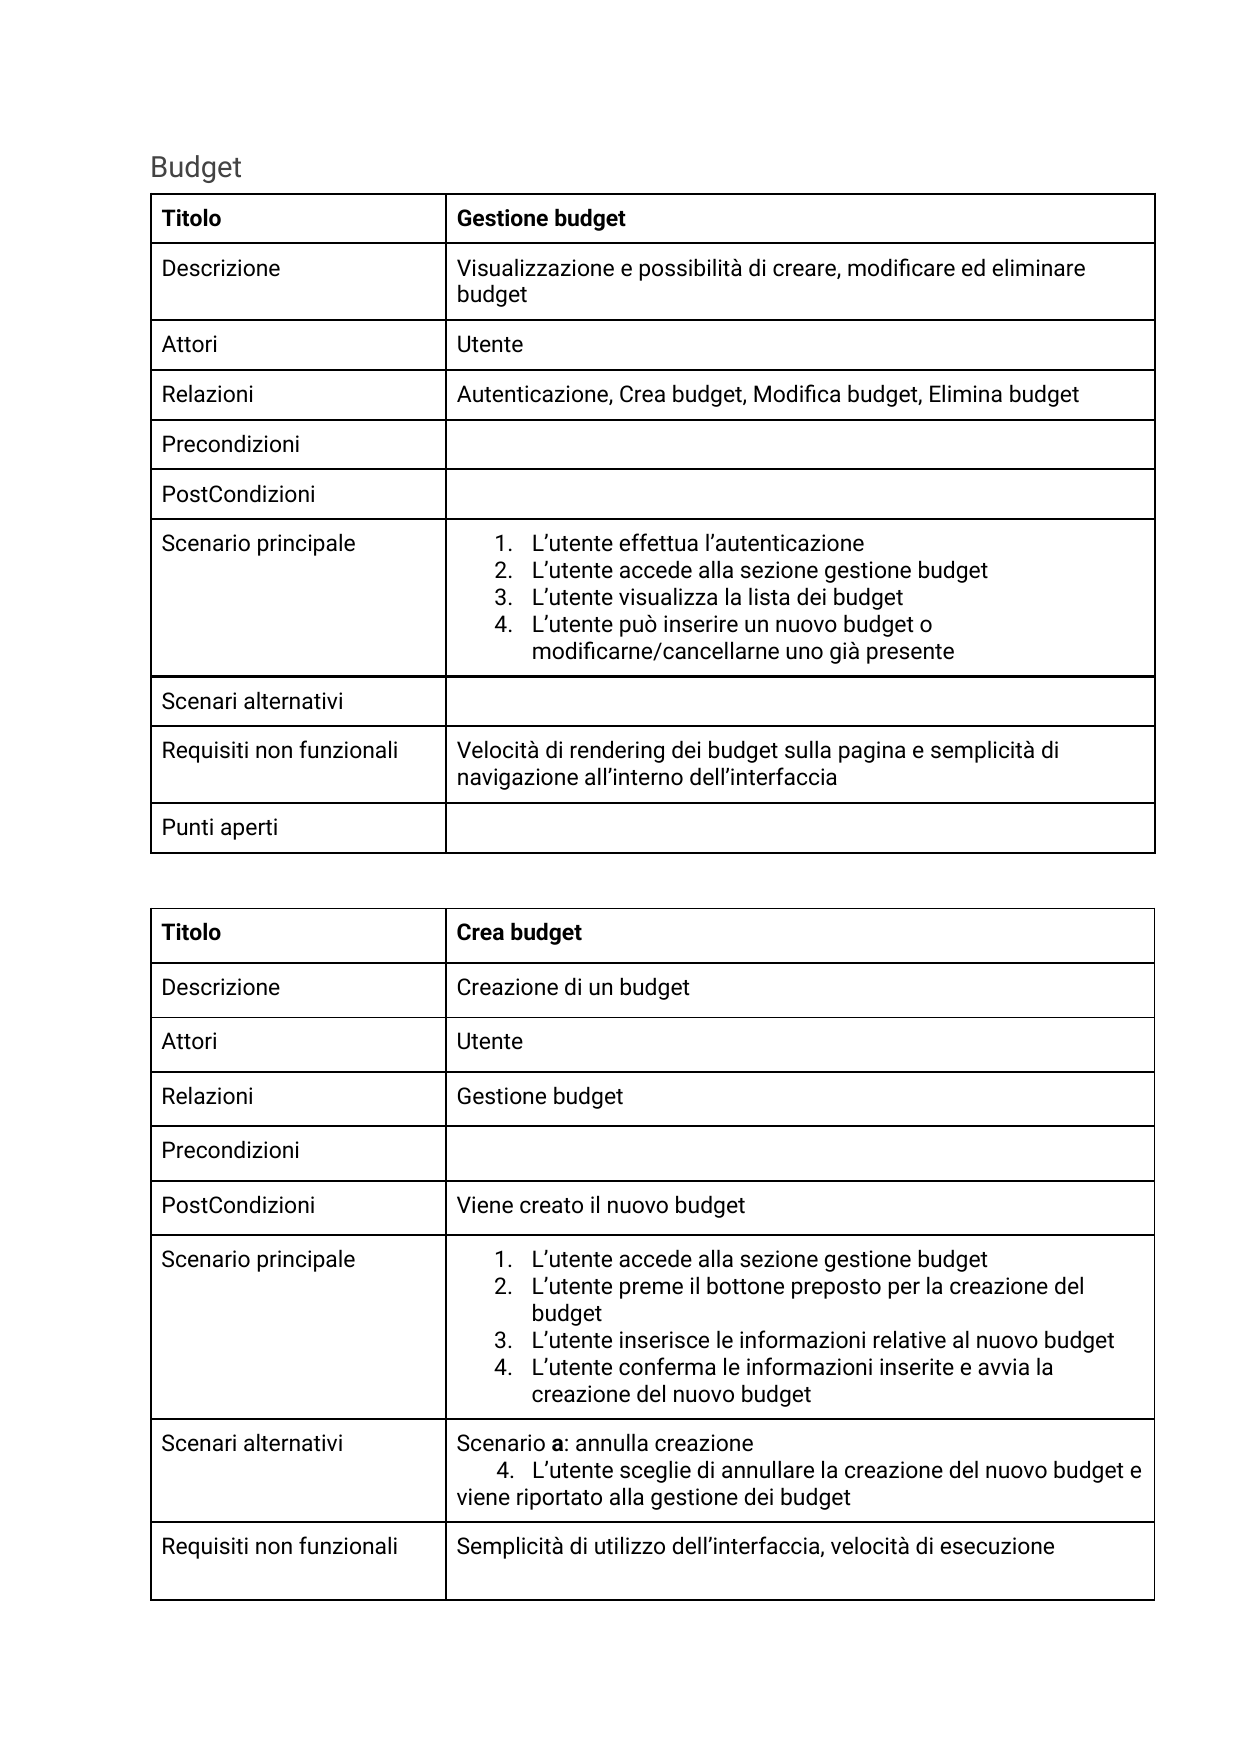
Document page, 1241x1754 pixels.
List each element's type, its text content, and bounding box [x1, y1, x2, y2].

table_cell Scenari alternativi [152, 678, 445, 725]
table_cell Scenario principale [152, 520, 445, 675]
table_cell Gestione budget [447, 1073, 1154, 1125]
table_cell L’utente effettua l’autenticazione L’utente accede alla sezione gestione budget L’utente visualizza la lista dei budget L’utente può inserire un nuovo budget o modificarne/cancellarne uno già presente [447, 520, 1154, 675]
table_cell Creazione di un budget [447, 964, 1154, 1016]
table_cell Relazioni [152, 1073, 445, 1125]
table_cell [447, 1127, 1154, 1180]
subtitle Budget [150, 150, 1090, 184]
table_cell Scenari alternativi [152, 1420, 445, 1521]
table_cell Scenario principale [152, 1236, 445, 1418]
table_cell Viene creato il nuovo budget [447, 1182, 1154, 1234]
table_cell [447, 1523, 1154, 1599]
table_cell [447, 421, 1154, 468]
table_cell PostCondizioni [152, 1182, 445, 1234]
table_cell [152, 1523, 445, 1599]
table_cell Attori [152, 1018, 445, 1071]
table_cell Relazioni [152, 371, 445, 418]
table_cell Requisiti non funzionali [152, 727, 445, 802]
table_cell Precondizioni [152, 1127, 445, 1180]
table_cell Precondizioni [152, 421, 445, 468]
table_cell PostCondizioni [152, 470, 445, 518]
table_header Titolo [152, 909, 445, 962]
table_cell Descrizione [152, 244, 445, 319]
table_header Crea budget [447, 909, 1154, 962]
table_cell Utente [447, 1018, 1154, 1071]
table_cell Descrizione [152, 964, 445, 1016]
table_cell Autenticazione, Crea budget, Modifica budget, Elimina budget [447, 371, 1154, 418]
table_cell Visualizzazione e possibilità di creare, modificare ed eliminare budget [447, 244, 1154, 319]
table_cell [447, 678, 1154, 725]
table_cell Utente [447, 321, 1154, 369]
table_header Titolo [152, 195, 445, 242]
table_cell [447, 804, 1154, 852]
table_cell Punti aperti [152, 804, 445, 852]
table_cell [447, 470, 1154, 518]
table_cell Attori [152, 321, 445, 369]
table_cell Scenario a: annulla creazione 4. L’utente sceglie di annullare la creazione del nuovo budget e viene riportato alla gestione dei budget [447, 1420, 1154, 1521]
table_cell Velocità di rendering dei budget sulla pagina e semplicità di navigazione all’interno dell’interfaccia [447, 727, 1154, 802]
table_cell L’utente accede alla sezione gestione budget L’utente preme il bottone preposto per la creazione del budget L’utente inserisce le informazioni relative al nuovo budget L’utente conferma le informazioni inserite e avvia la creazione del nuovo budget [447, 1236, 1154, 1418]
table_header Gestione budget [447, 195, 1154, 242]
